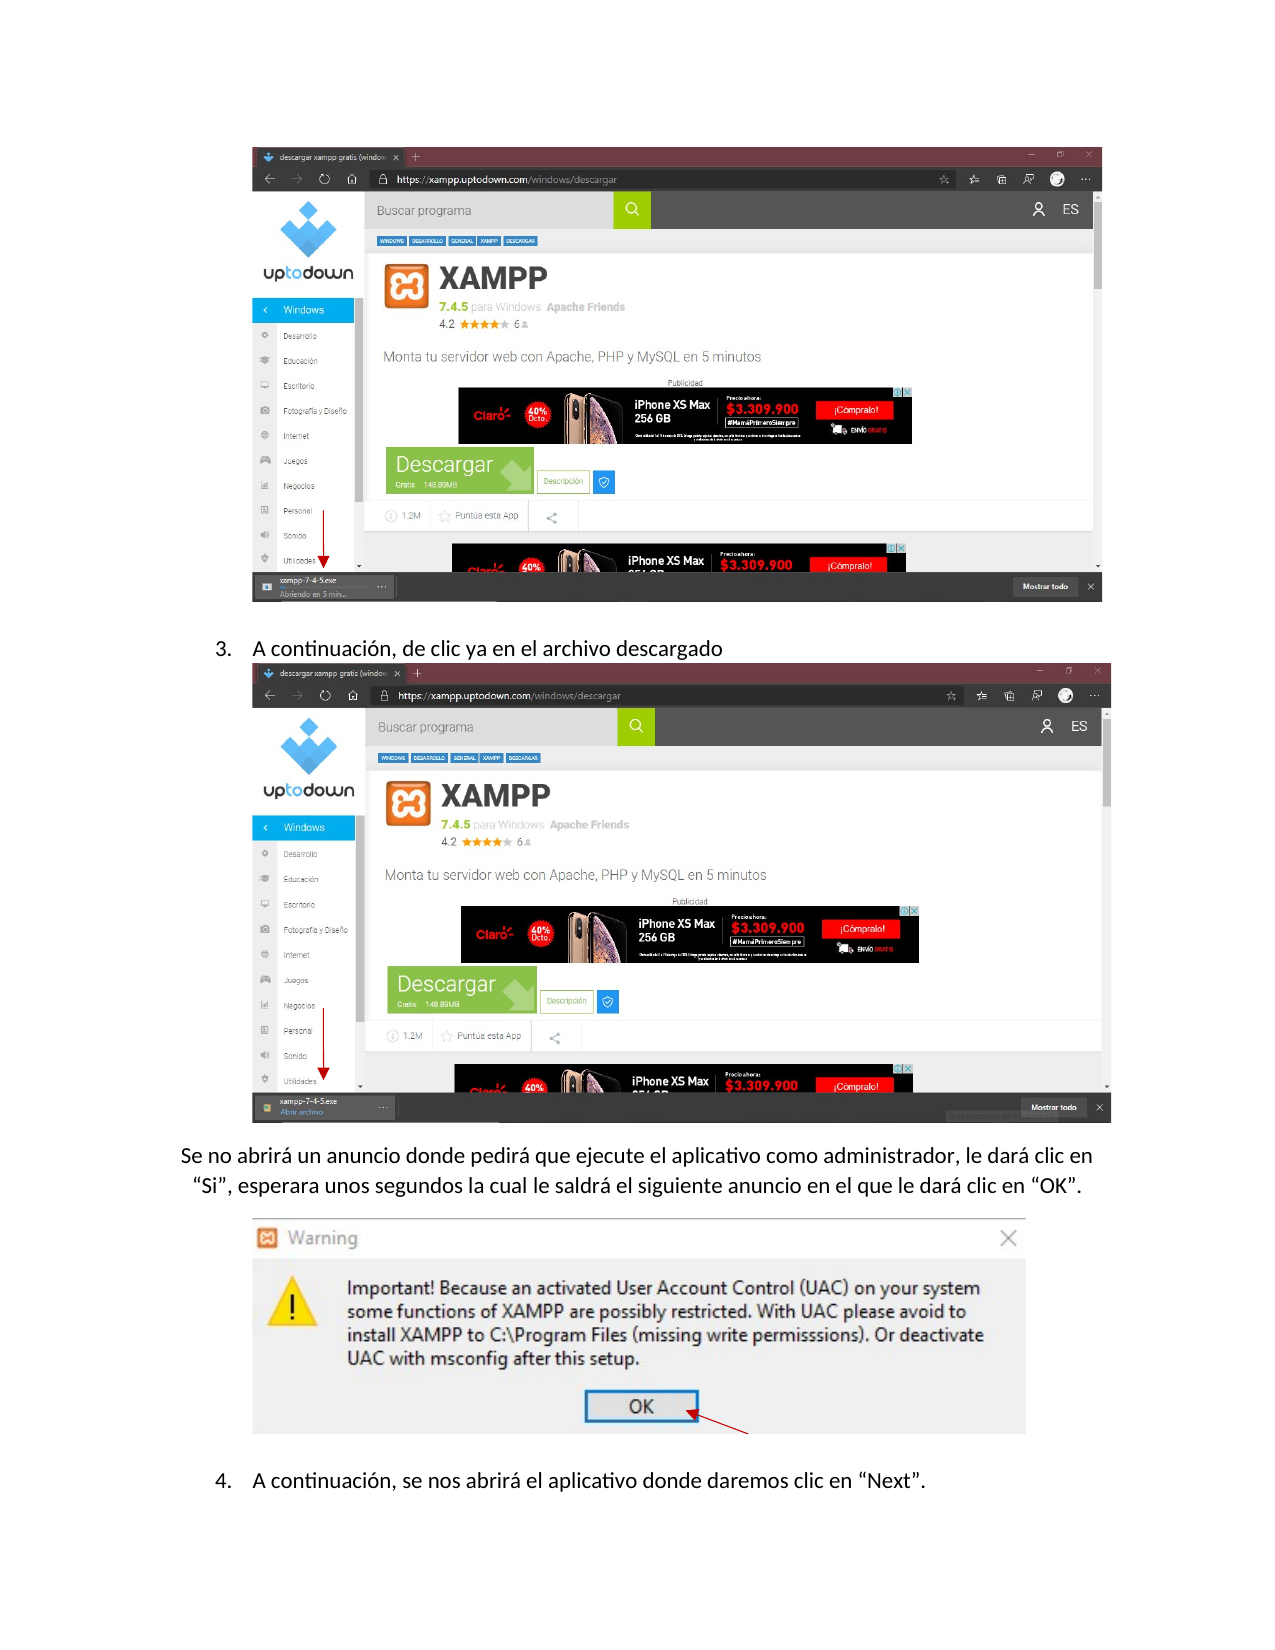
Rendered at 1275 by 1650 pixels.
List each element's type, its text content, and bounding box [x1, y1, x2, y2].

picture [252, 147, 1103, 602]
text Se no abrirá un anuncio donde pedirá que ejecute el aplicativo como administrador, le dará clic en “Si”, esperara unos segundos la cual le saldrá el siguiente anuncio en el que le dará clic en “OK”. [177, 1141, 1098, 1199]
picture [292, 824, 299, 830]
list A continuación, de clic ya en el archivo descargado [215, 634, 1098, 662]
picture [252, 1218, 1026, 1434]
picture [304, 825, 318, 831]
list A continuación, se nos abrirá el aplicativo donde daremos clic en “Next”. [215, 1466, 1098, 1494]
picture [252, 663, 1112, 1123]
picture [310, 308, 323, 313]
